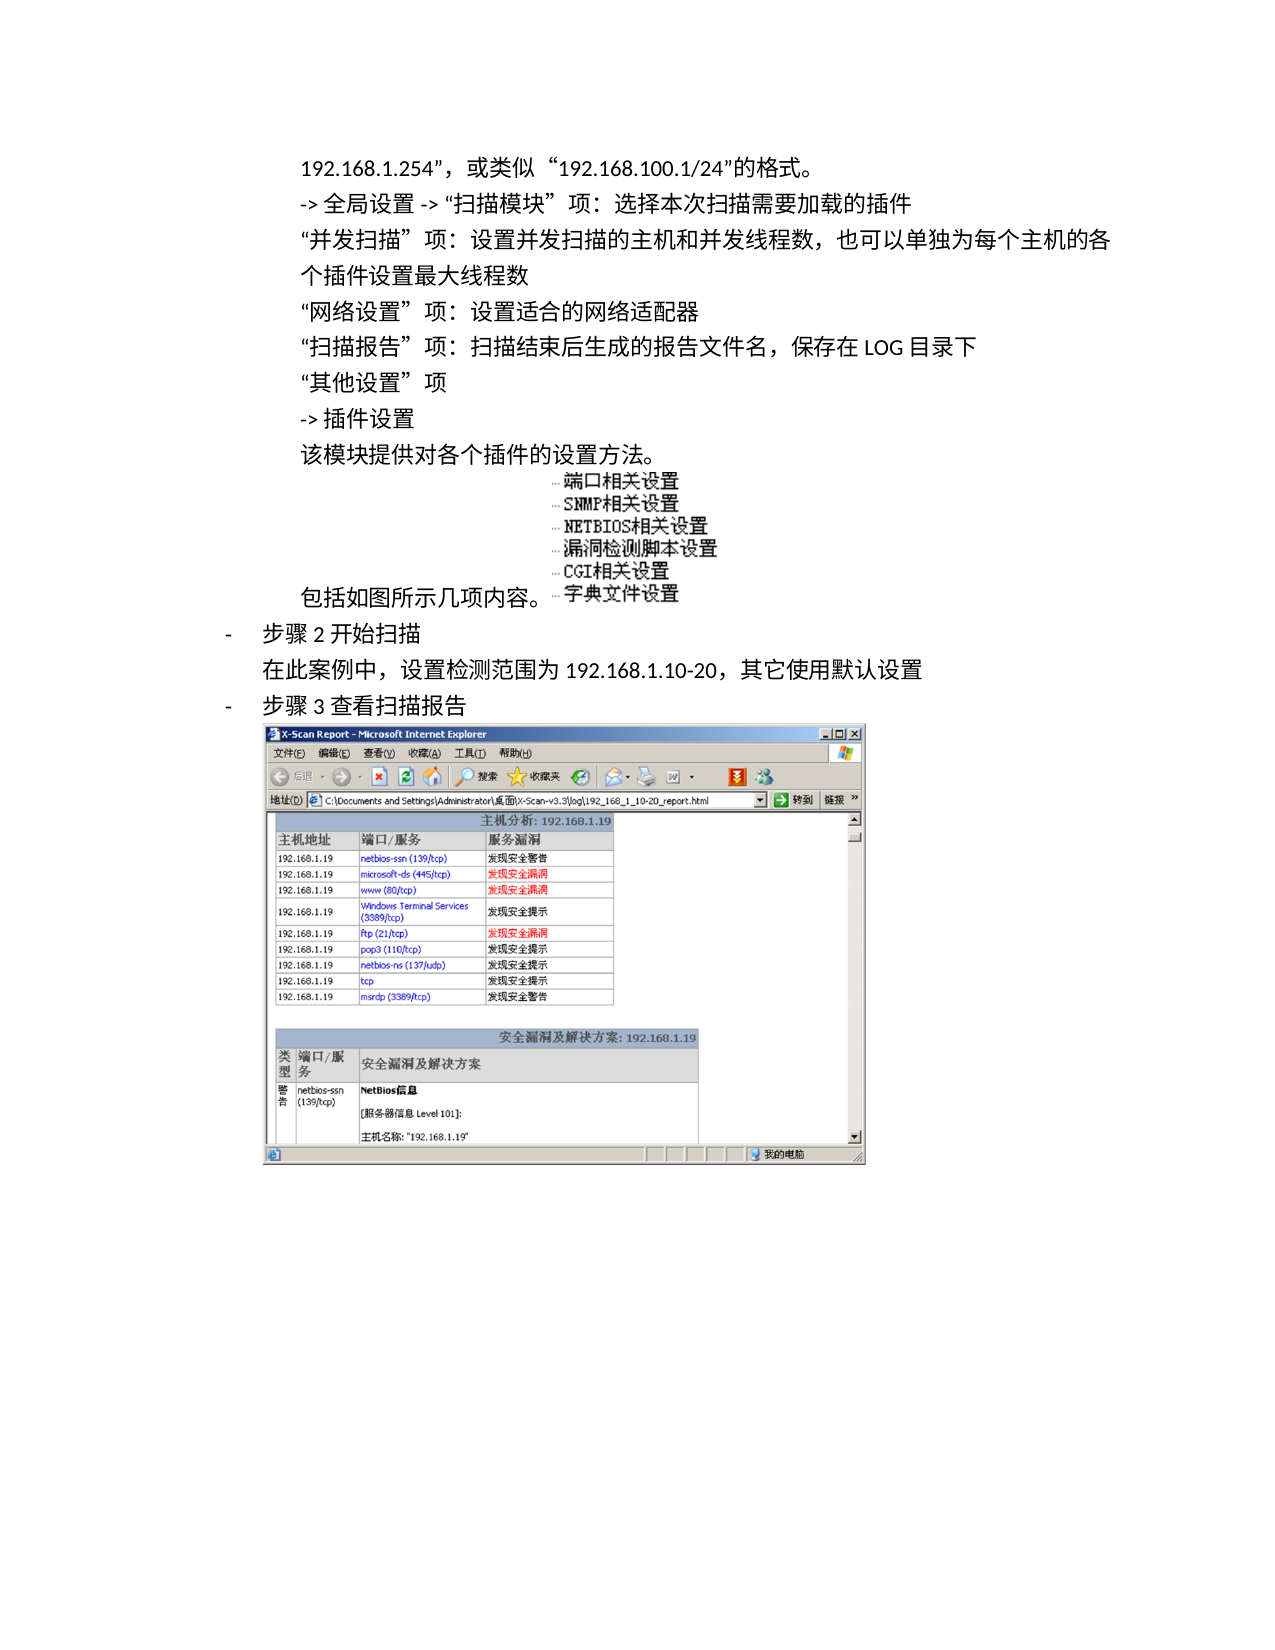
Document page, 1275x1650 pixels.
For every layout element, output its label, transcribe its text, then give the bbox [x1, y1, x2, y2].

picture [262, 723, 866, 1165]
list “其他设置”项 [300, 365, 1125, 398]
list -> 全局设置 -> “扫描模块”项：选择本次扫描需要加载的插件 [300, 186, 1125, 219]
list 该模块提供对各个插件的设置方法。 [300, 437, 1125, 470]
picture [552, 472, 722, 607]
list “并发扫描”项：设置并发扫描的主机和并发线程数，也可以单独为每个主机的各个插件设置最大线程数 [300, 222, 1125, 291]
list -> 插件设置 [300, 401, 1125, 434]
list 在此案例中，设置检测范围为192.168.1.10-20，其它使用默认设置 [262, 652, 1125, 685]
list “扫描报告”项：扫描结束后生成的报告文件名，保存在LOG目录下 [300, 329, 1125, 362]
list “网络设置”项：设置适合的网络适配器 [300, 293, 1125, 327]
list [300, 150, 1125, 183]
list 步骤3 查看扫描报告 [225, 688, 1125, 721]
list 步骤2 开始扫描 [225, 616, 1125, 649]
list 包括如图所示几项内容。 [300, 472, 1125, 613]
